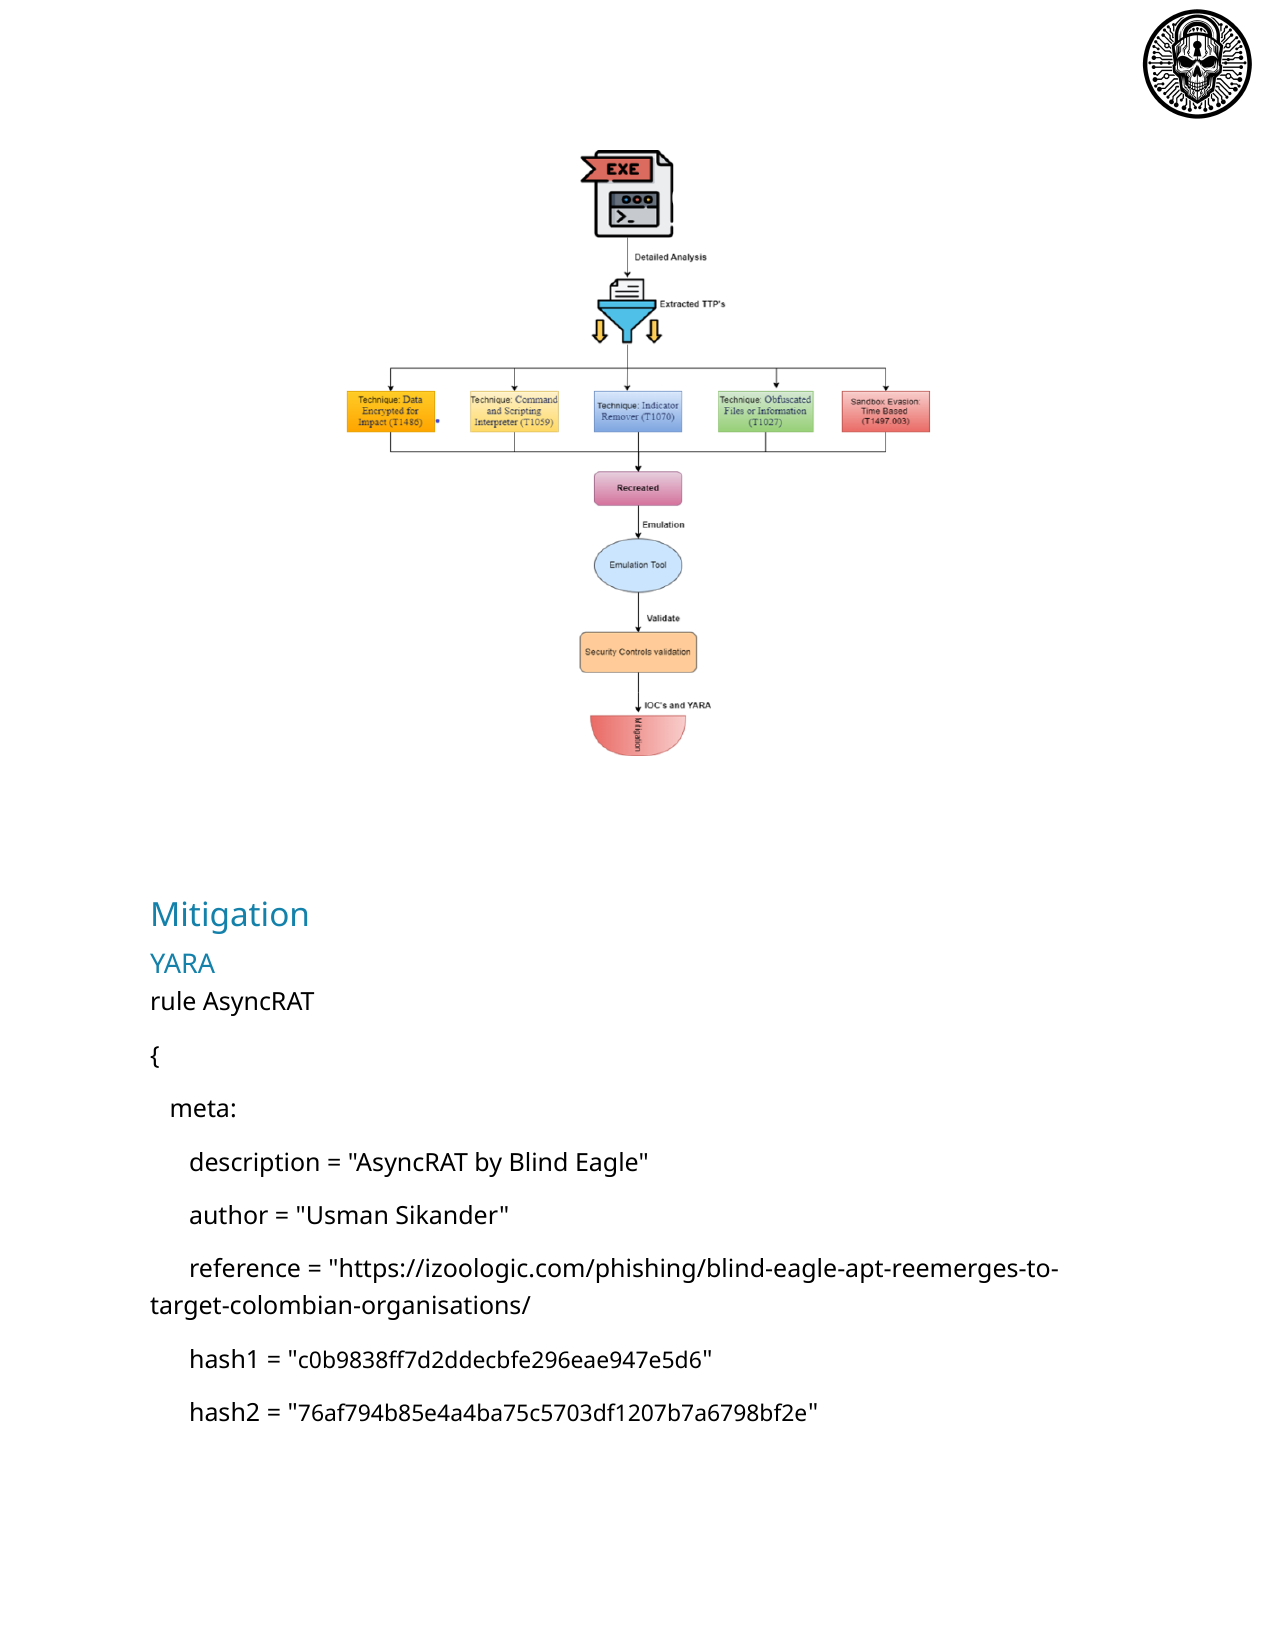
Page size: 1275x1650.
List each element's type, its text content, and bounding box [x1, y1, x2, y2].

picture [114, 150, 1161, 756]
picture [1138, 0, 1262, 123]
text hash2 = "76af794b85e4a4ba75c5703df1207b7a6798bf2e" [150, 1395, 1125, 1429]
subtitle YARA [150, 944, 1125, 981]
text meta: [150, 1091, 1125, 1125]
subtitle Mitigation [150, 891, 1125, 936]
text description = "AsyncRAT by Blind Eagle" [150, 1144, 1125, 1178]
text reference = "https://izoologic.com/phishing/blind-eagle-apt-reemerges-to-target-colombian-organisations/ [150, 1251, 1125, 1322]
text hash1 = "c0b9838ff7d2ddecbfe296eae947e5d6" [150, 1341, 1125, 1375]
text { [150, 1037, 1125, 1071]
text rule AsyncRAT [150, 984, 1125, 1018]
text author = "Usman Sikander" [150, 1198, 1125, 1232]
